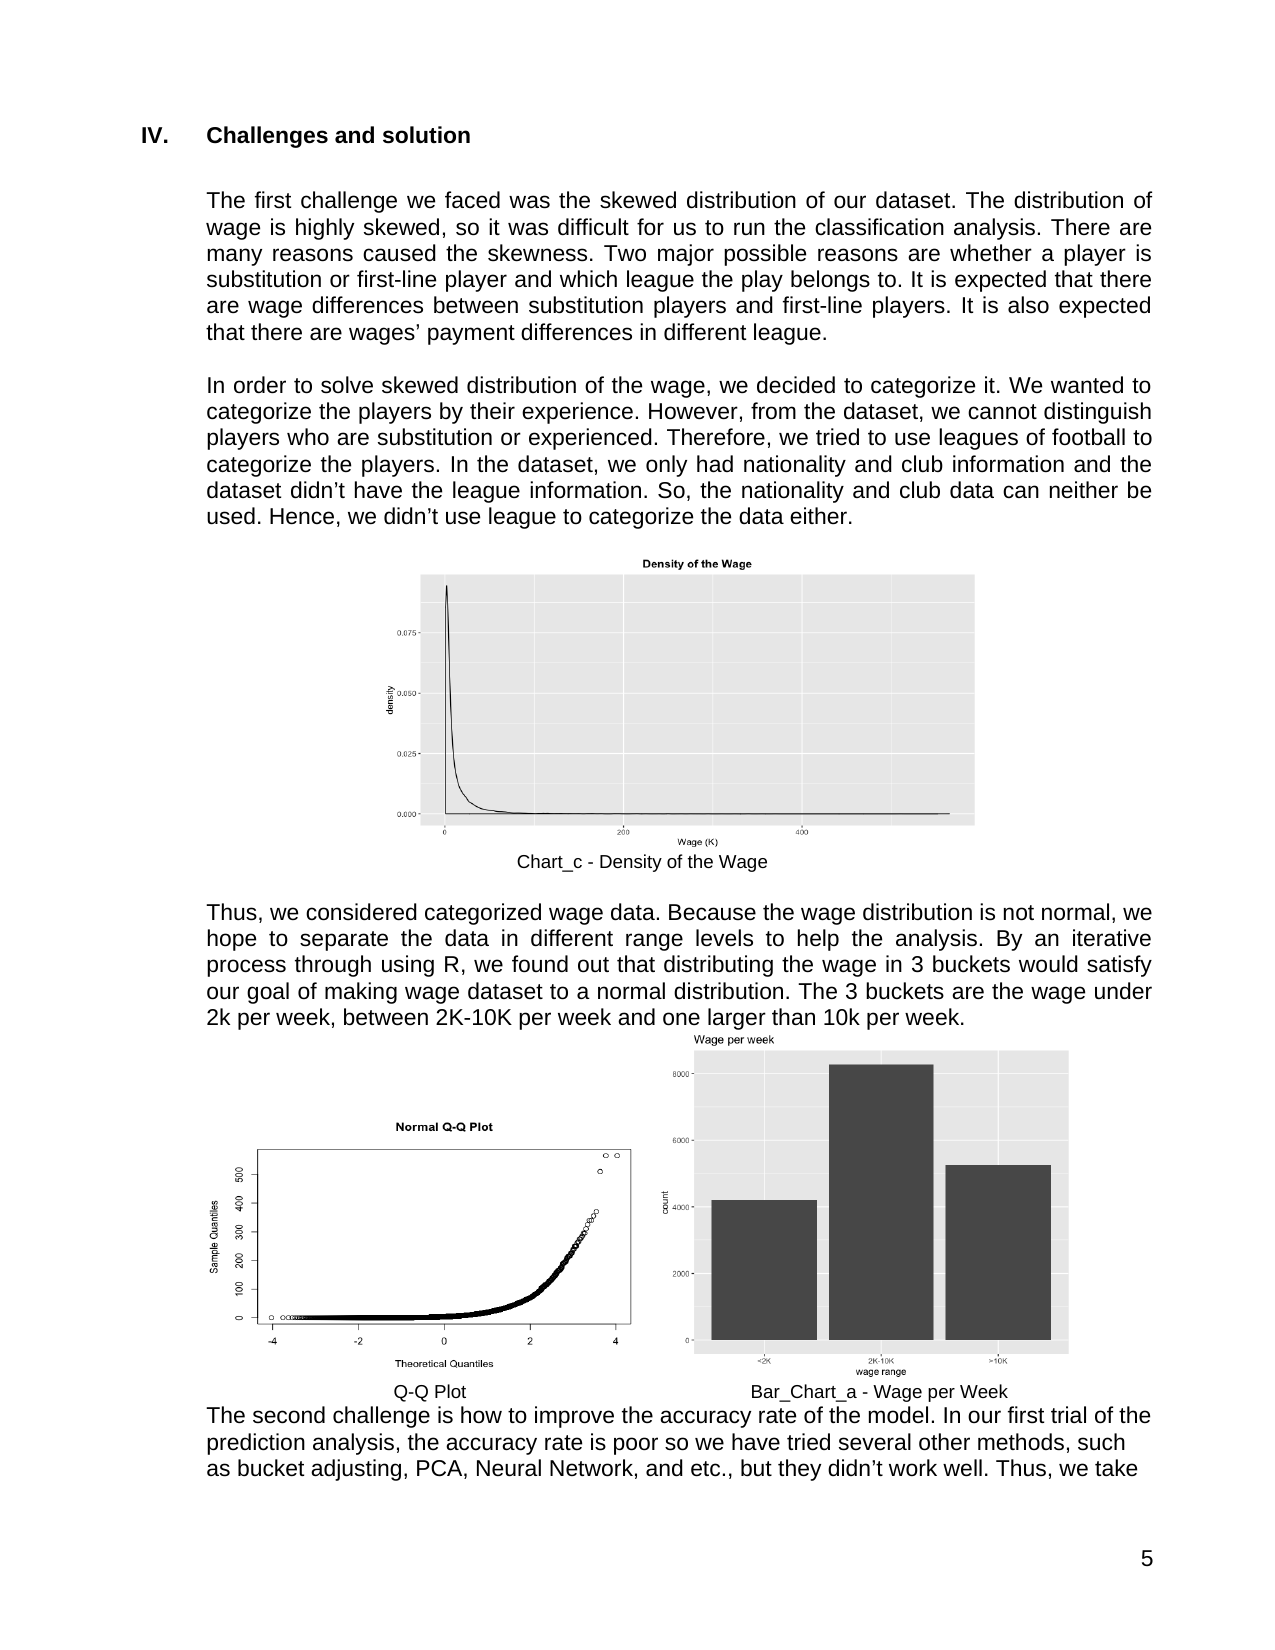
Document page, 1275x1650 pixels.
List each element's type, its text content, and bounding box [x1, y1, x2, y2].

picture [381, 556, 979, 851]
subtitle Challenges and solution [169, 122, 1153, 148]
text Q-Q Plot Bar_Chart_a - Wage per Week [281, 1381, 1153, 1402]
text Chart_c - Density of the Wage [131, 851, 1153, 872]
text In order to solve skewed distribution of the wage, we decided to categorize it. We wanted to categorize the players by their experience. However, from the dataset, we cannot distinguish players who are substitution or experienced. Therefore, we tried to use leagues of football to categorize the players. In the dataset, we only had nationality and club information and the dataset didn’t have the league information. So, the nationality and club data can neither be used. Hence, we didn’t use league to categorize the data either. [206, 372, 1153, 530]
text Thus, we considered categorized wage data. Because the wage distribution is not normal, we hope to separate the data in different range levels to help the analysis. By an iterative process through using R, we found out that distributing the wage in 3 buckets would satisfy our goal of making wage dataset to a normal distribution. The 3 buckets are the wage under 2k per week, between 2K-10K per week and one larger than 10k per week. [206, 899, 1153, 1031]
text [206, 1402, 1153, 1481]
text The first challenge we faced was the skewed distribution of our dataset. The distribution of wage is highly skewed, so it was difficult for us to run the classification analysis. There are many reasons caused the skewness. Two major possible reasons are whether a player is substitution or first-line player and which league the play belongs to. It is expected that there are wage differences between substitution players and first-line players. It is also expected that there are wages’ payment differences in different league. [206, 187, 1153, 345]
picture [206, 1030, 1073, 1381]
